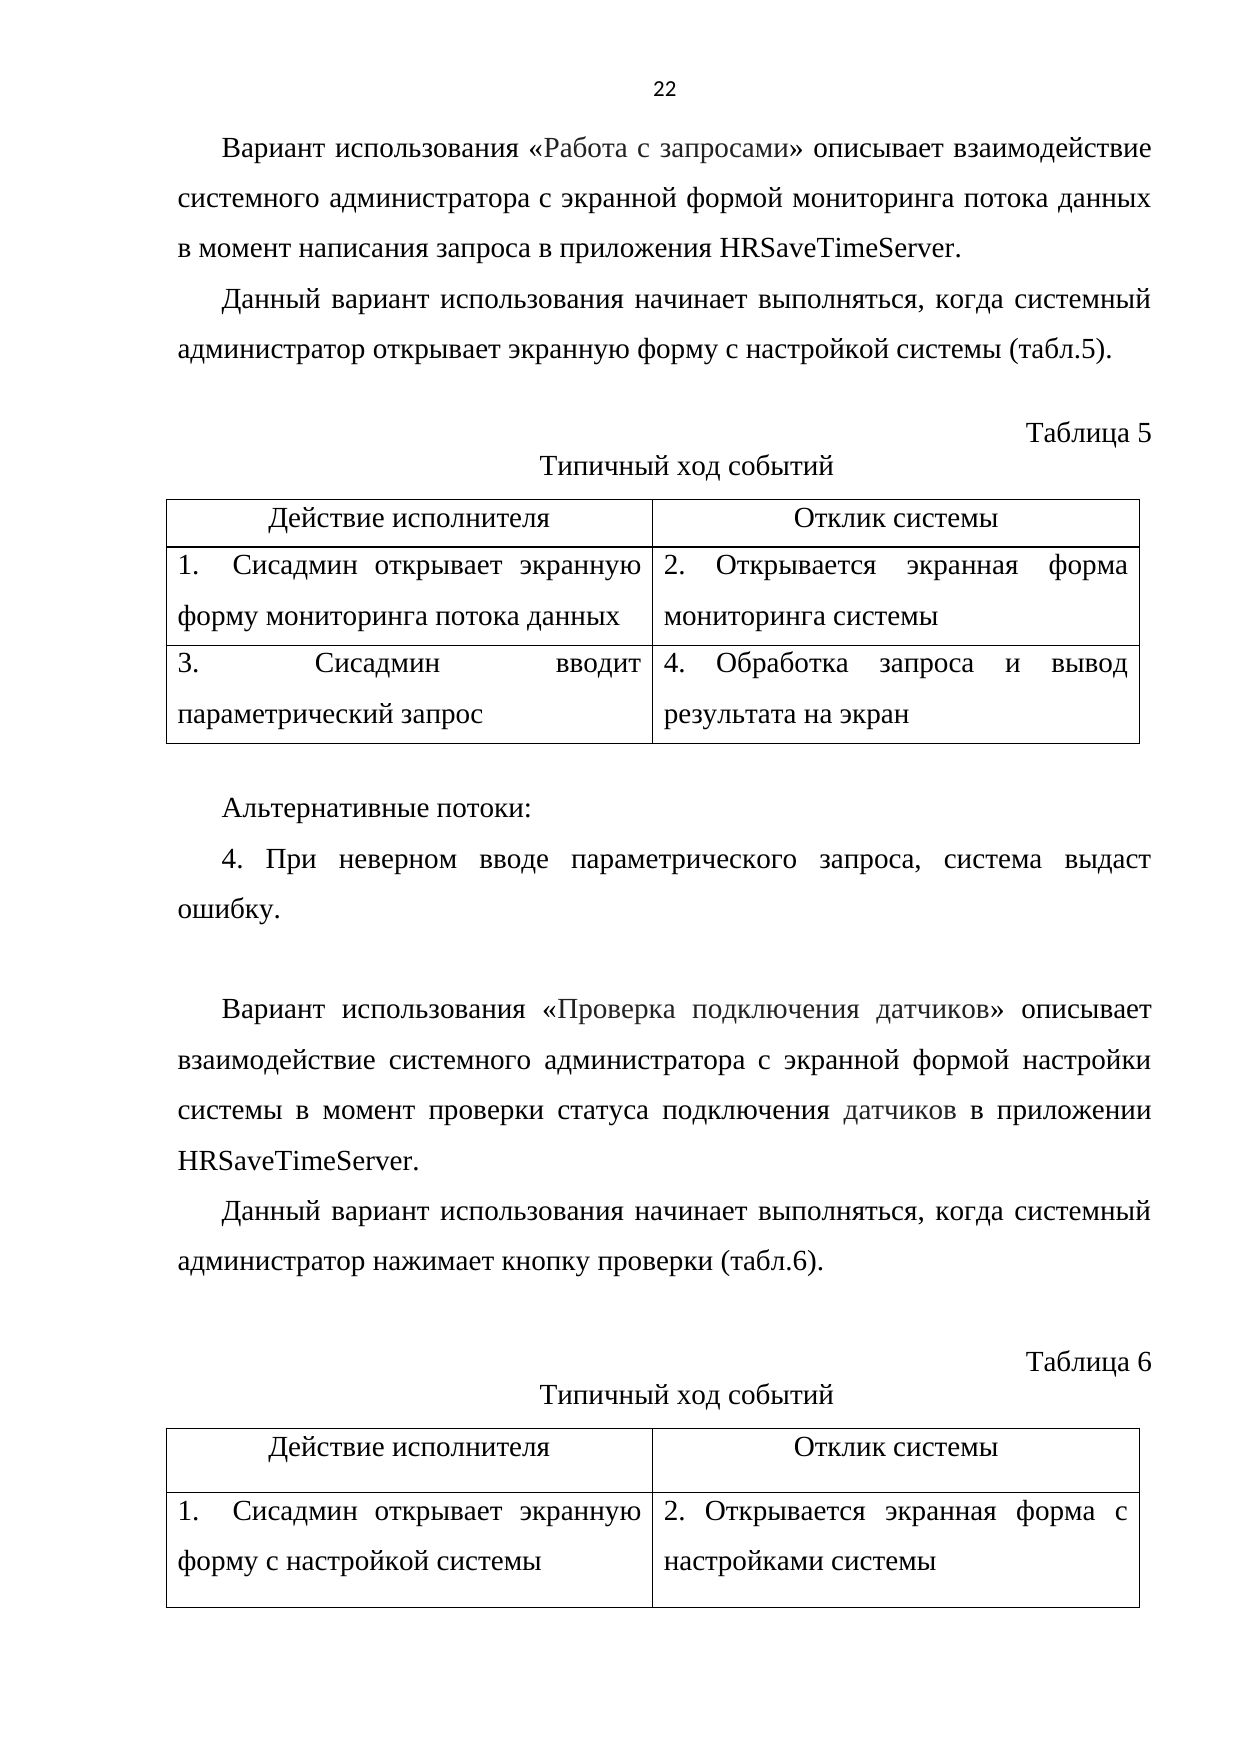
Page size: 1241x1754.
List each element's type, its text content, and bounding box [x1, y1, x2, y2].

text Вариант использования «Работа с запросами» описывает взаимодействие системного администратора с экранной формой мониторинга потока данных в момент написания запроса в приложения HRSaveTimeServer. [177, 130, 1152, 264]
table_header Действие исполнителя [167, 500, 652, 546]
table_header Отклик системы [653, 500, 1139, 546]
text 4. При неверном вводе параметрического запроса, система выдаст ошибку. [177, 841, 1152, 924]
table_cell 3. Сисадмин вводит параметрический запрос [167, 646, 652, 742]
text Таблица 6 [177, 1344, 1152, 1377]
text Вариант использования «Проверка подключения датчиков» описывает взаимодействие системного администратора с экранной формой настройки системы в момент проверки статуса подключения датчиков в приложении HRSaveTimeServer. [177, 992, 1152, 1176]
table_cell 2. Открывается экранная форма с настройками системы [653, 1493, 1139, 1607]
table_cell 2. Открывается экранная форма мониторинга системы [653, 548, 1139, 644]
table_cell 4. Обработка запроса и вывод результата на экран [653, 646, 1139, 742]
text Данный вариант использования начинает выполняться, когда системный администратор нажимает кнопку проверки (табл.6). [177, 1193, 1152, 1277]
table_header Отклик системы [653, 1429, 1139, 1492]
text Типичный ход событий [177, 448, 1152, 482]
text Альтернативные потоки: [177, 790, 1152, 824]
table_cell 1. Сисадмин открывает экранную форму мониторинга потока данных [167, 548, 652, 644]
text Данный вариант использования начинает выполняться, когда системный администратор открывает экранную форму с настройкой системы (табл.5). [177, 281, 1152, 364]
text Таблица 5 [177, 415, 1152, 448]
table_cell 1. Сисадмин открывает экранную форму с настройкой системы [167, 1493, 652, 1607]
text Типичный ход событий [177, 1377, 1152, 1411]
table_header Действие исполнителя [167, 1429, 652, 1492]
